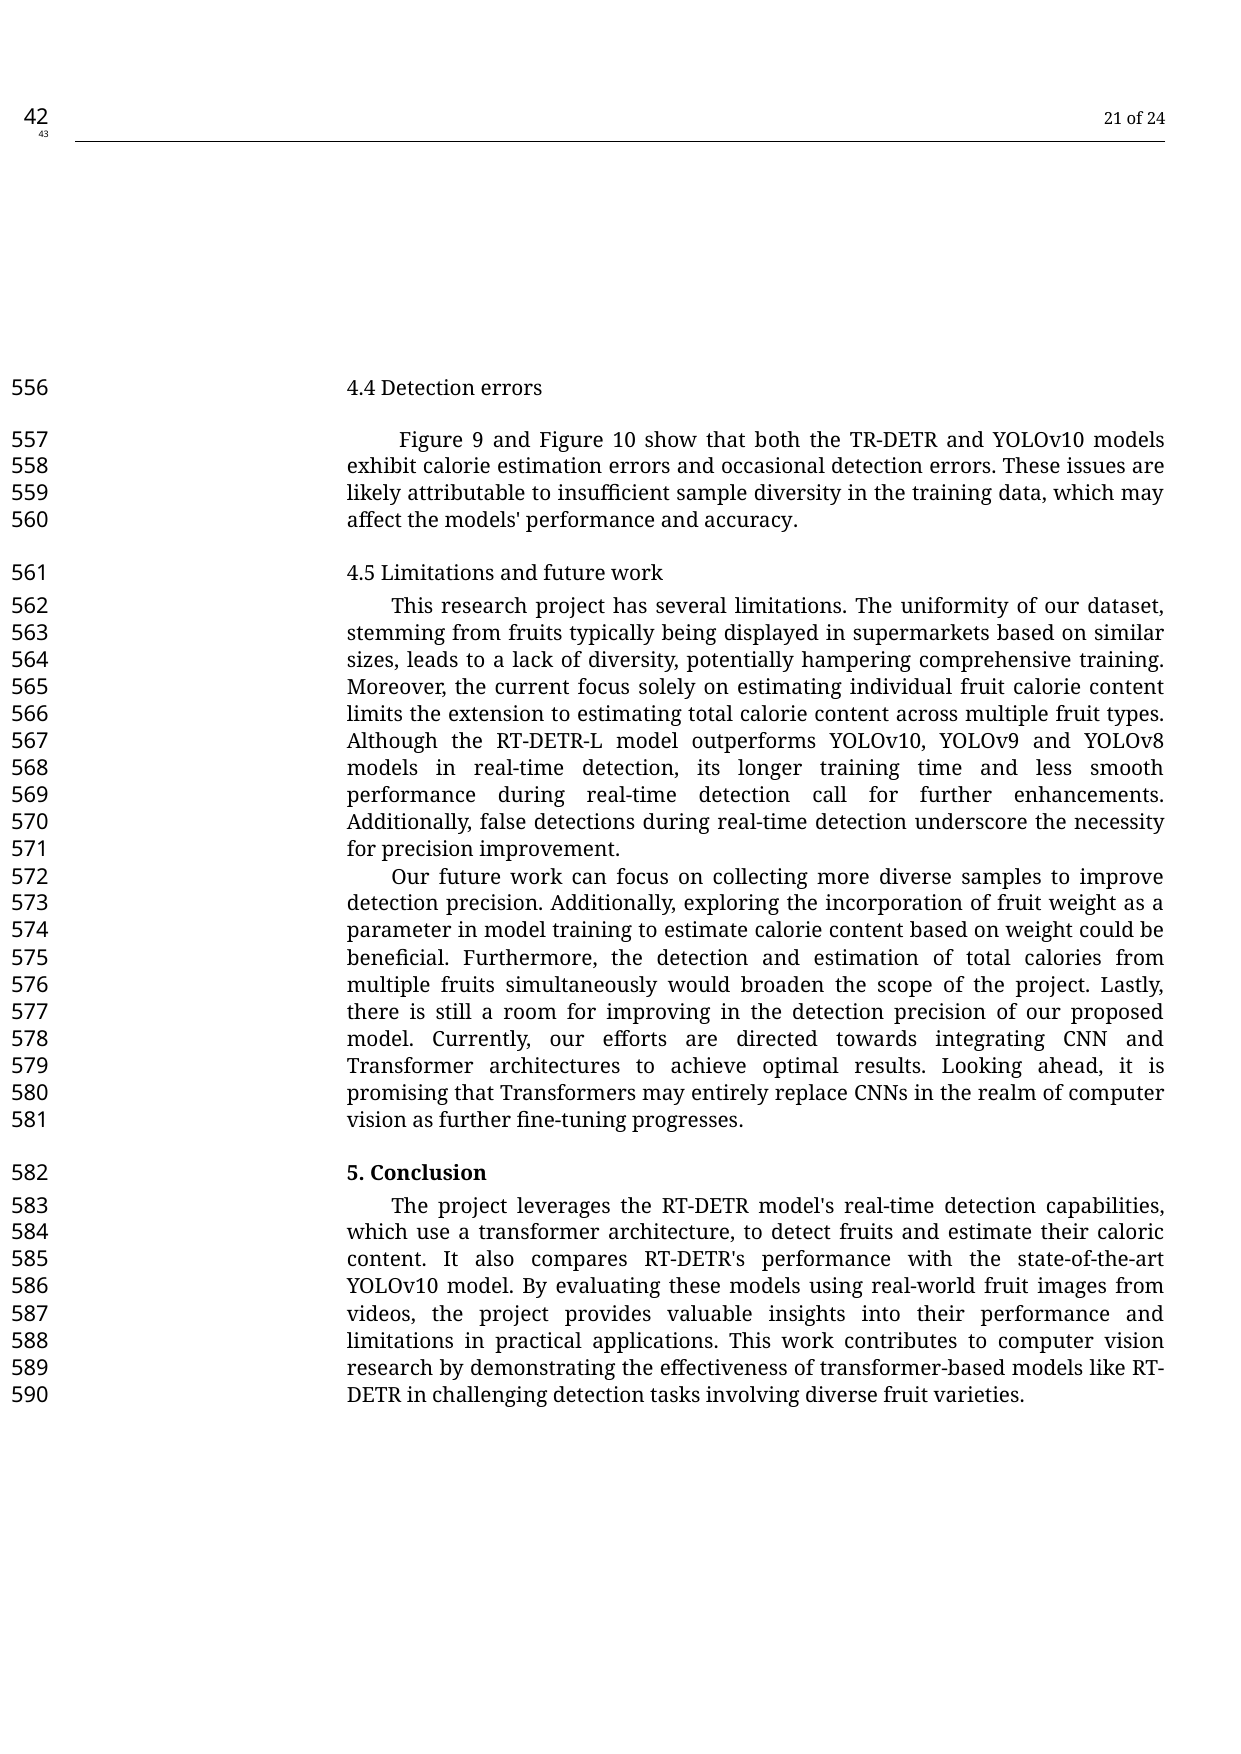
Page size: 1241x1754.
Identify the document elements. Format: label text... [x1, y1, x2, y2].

text The project leverages the RT-DETR model's real-time detection capabilities, which use a transformer architecture, to detect fruits and estimate their caloric content. It also compares RT-DETR's performance with the state-of-the-art YOLOv10 model. By evaluating these models using real-world fruit images from videos, the project provides valuable insights into their performance and limitations in practical applications. This work contributes to computer vision research by demonstrating the effectiveness of transformer-based models like RT-DETR in challenging detection tasks involving diverse fruit varieties. [347, 1192, 1165, 1408]
text This research project has several limitations. The uniformity of our dataset, stemming from fruits typically being displayed in supermarkets based on similar sizes, leads to a lack of diversity, potentially hampering comprehensive training. Moreover, the current focus solely on estimating individual fruit calorie content limits the extension to estimating total calorie content across multiple fruit types. Although the RT-DETR-L model outperforms YOLOv10, YOLOv9 and YOLOv8 models in real-time detection, its longer training time and less smooth performance during real-time detection call for further enhancements. Additionally, false detections during real-time detection underscore the necessity for precision improvement. [347, 592, 1165, 863]
subtitle 5. Conclusion [347, 1159, 1165, 1186]
subtitle 4.4 Detection errors [347, 374, 1165, 401]
text Our future work can focus on collecting more diverse samples to improve detection precision. Additionally, exploring the incorporation of fruit weight as a parameter in model training to estimate calorie content based on weight could be beneficial. Furthermore, the detection and estimation of total calories from multiple fruits simultaneously would broaden the scope of the project. Lastly, there is still a room for improving in the detection precision of our proposed model. Currently, our efforts are directed towards integrating CNN and Transformer architectures to achieve optimal results. Looking ahead, it is promising that Transformers may entirely replace CNNs in the realm of computer vision as further fine-tuning progresses. [347, 863, 1165, 1134]
subtitle 4.5 Limitations and future work [347, 559, 1165, 586]
subtitle Figure 9 and Figure 10 show that both the TR-DETR and YOLOv10 models exhibit calorie estimation errors and occasional detection errors. These issues are likely attributable to insufficient sample diversity in the training data, which may affect the models' performance and accuracy. [347, 426, 1165, 534]
